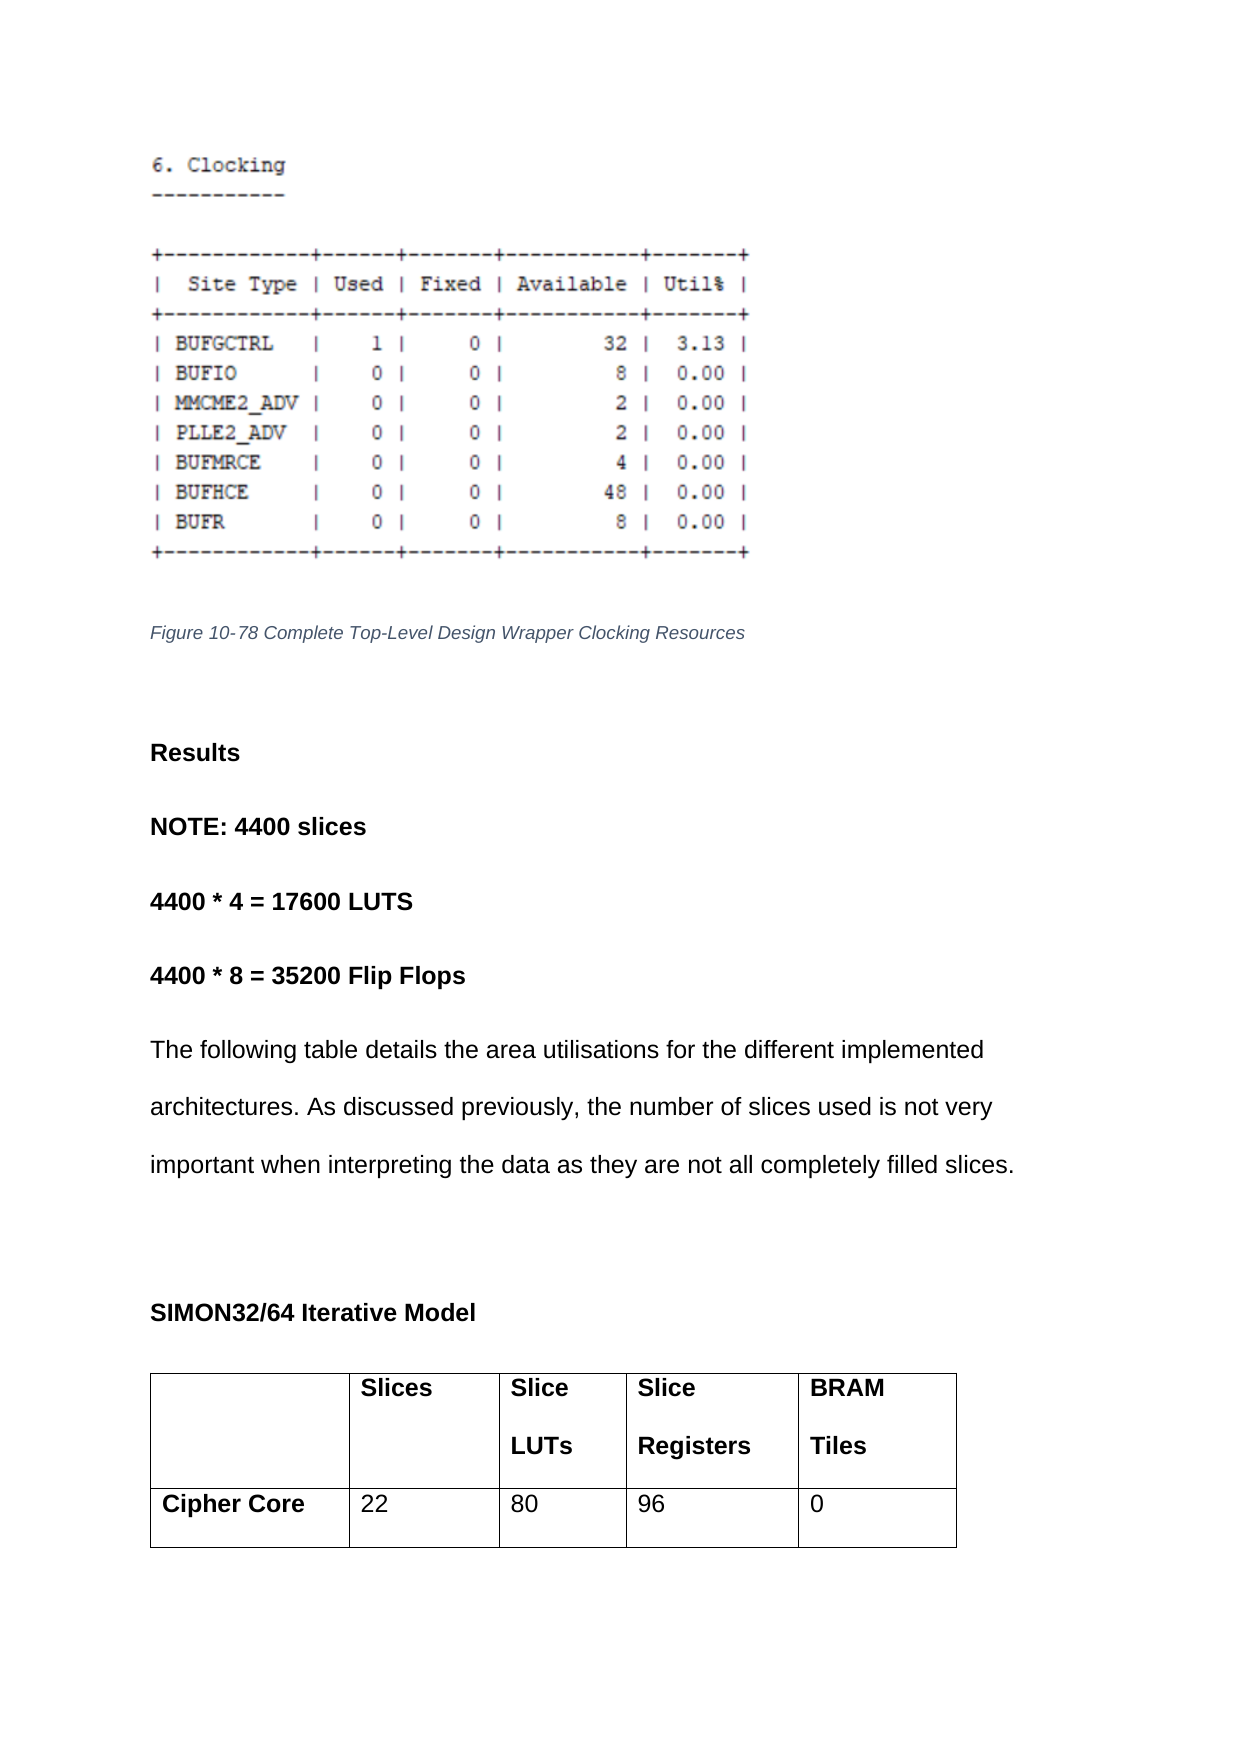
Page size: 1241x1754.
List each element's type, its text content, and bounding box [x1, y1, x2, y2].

text 4400 * 4 = 17600 LUTS [150, 887, 1090, 915]
text SIMON32/64 Iterative Model [150, 1298, 1090, 1327]
table_header Slice Registers [627, 1374, 798, 1488]
table_cell Cipher Core [151, 1489, 349, 1547]
picture [150, 150, 807, 577]
table_cell 22 (0.5%) [350, 1489, 499, 1547]
table_header Slices [350, 1374, 499, 1488]
table_cell 80 (0.45%) [500, 1489, 626, 1547]
table_cell 96 (0.27%) [627, 1489, 798, 1547]
table_cell 0 [799, 1489, 956, 1547]
table_header [151, 1374, 349, 1488]
table_header BRAM Tiles [799, 1374, 956, 1488]
table_header Slice LUTs [500, 1374, 626, 1488]
text NOTE: 4400 slices [150, 812, 1090, 841]
text Results [150, 738, 1090, 767]
text 4400 * 8 = 35200 Flip Flops [150, 961, 1090, 989]
text The following table details the area utilisations for the different implemented architectures. As discussed previously, the number of slices used is not very important when interpreting the data as they are not all completely filled slices. [150, 1035, 1090, 1179]
